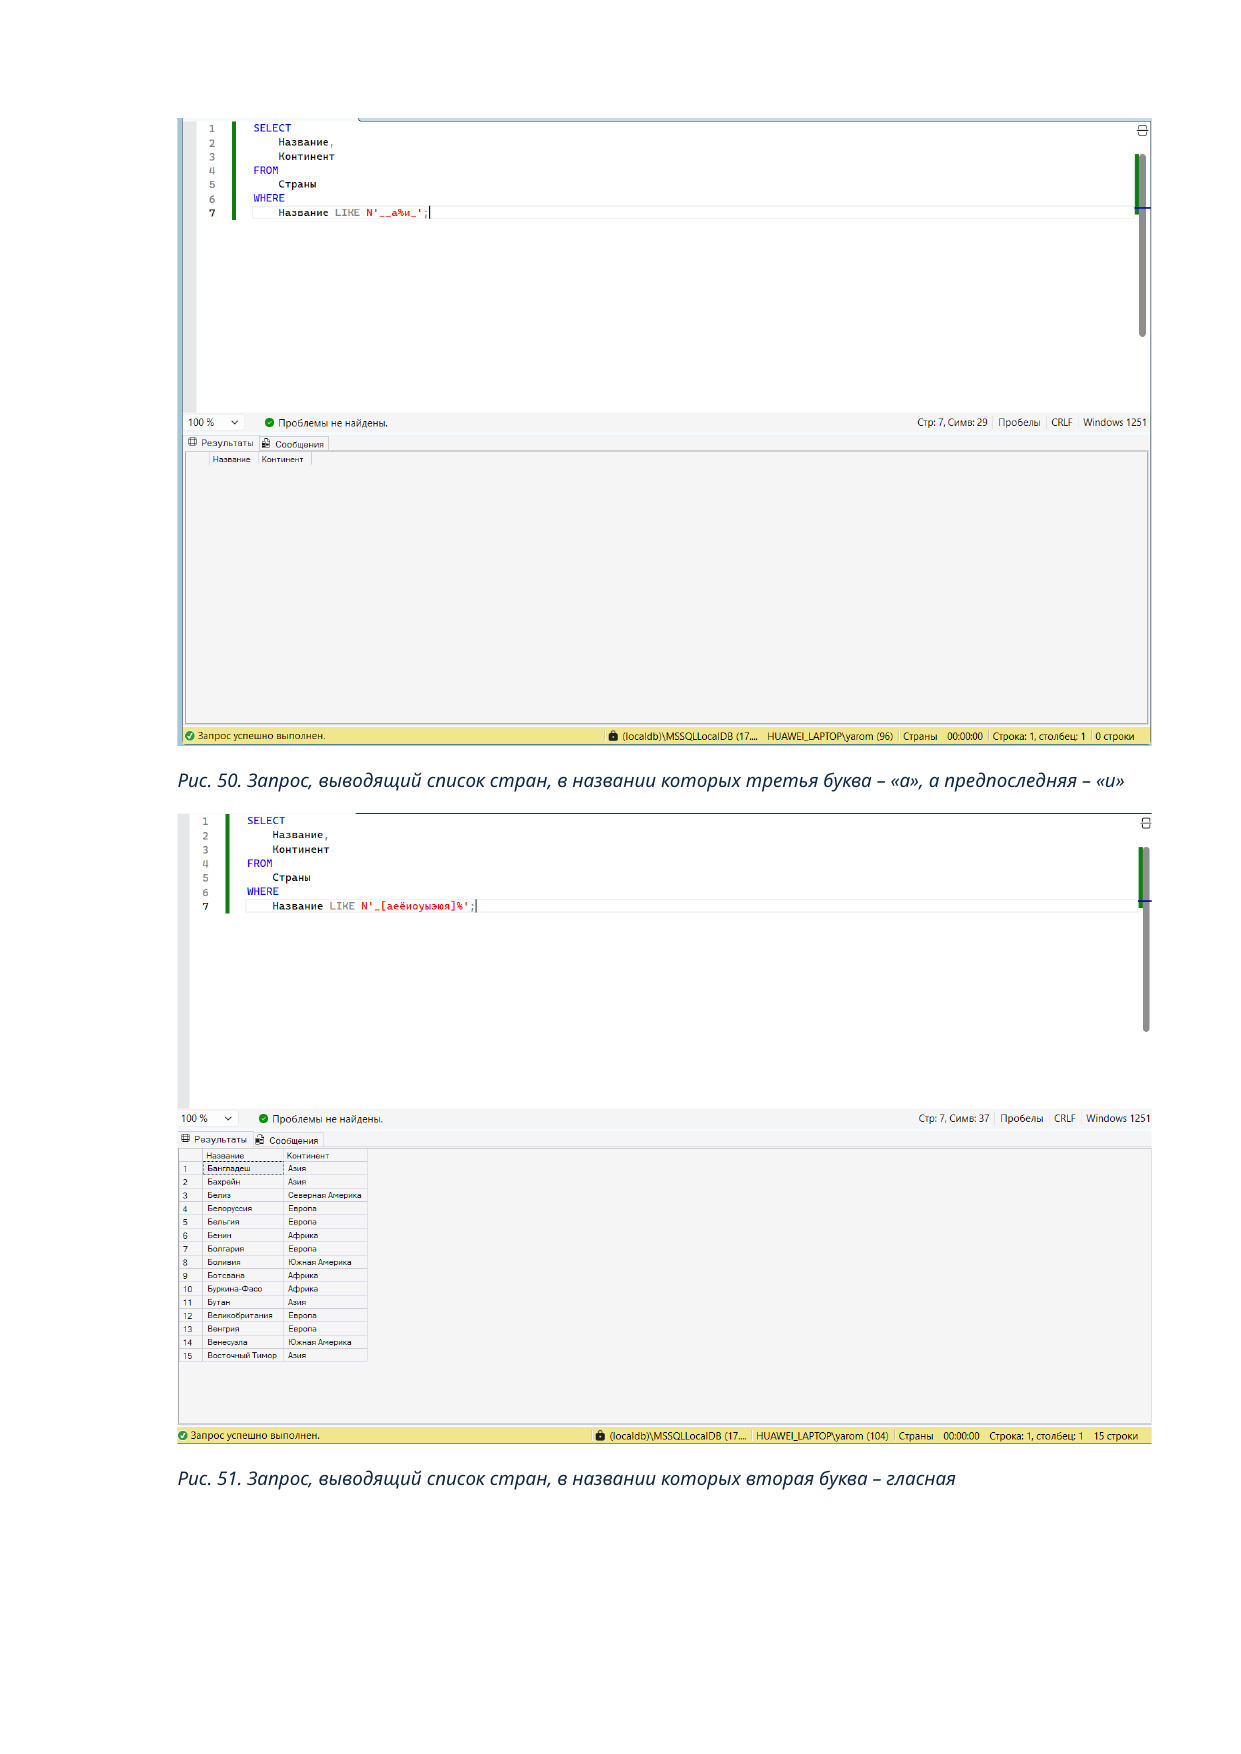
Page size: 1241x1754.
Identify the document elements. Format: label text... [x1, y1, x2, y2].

picture [177, 118, 1152, 746]
picture [177, 813, 1152, 1444]
